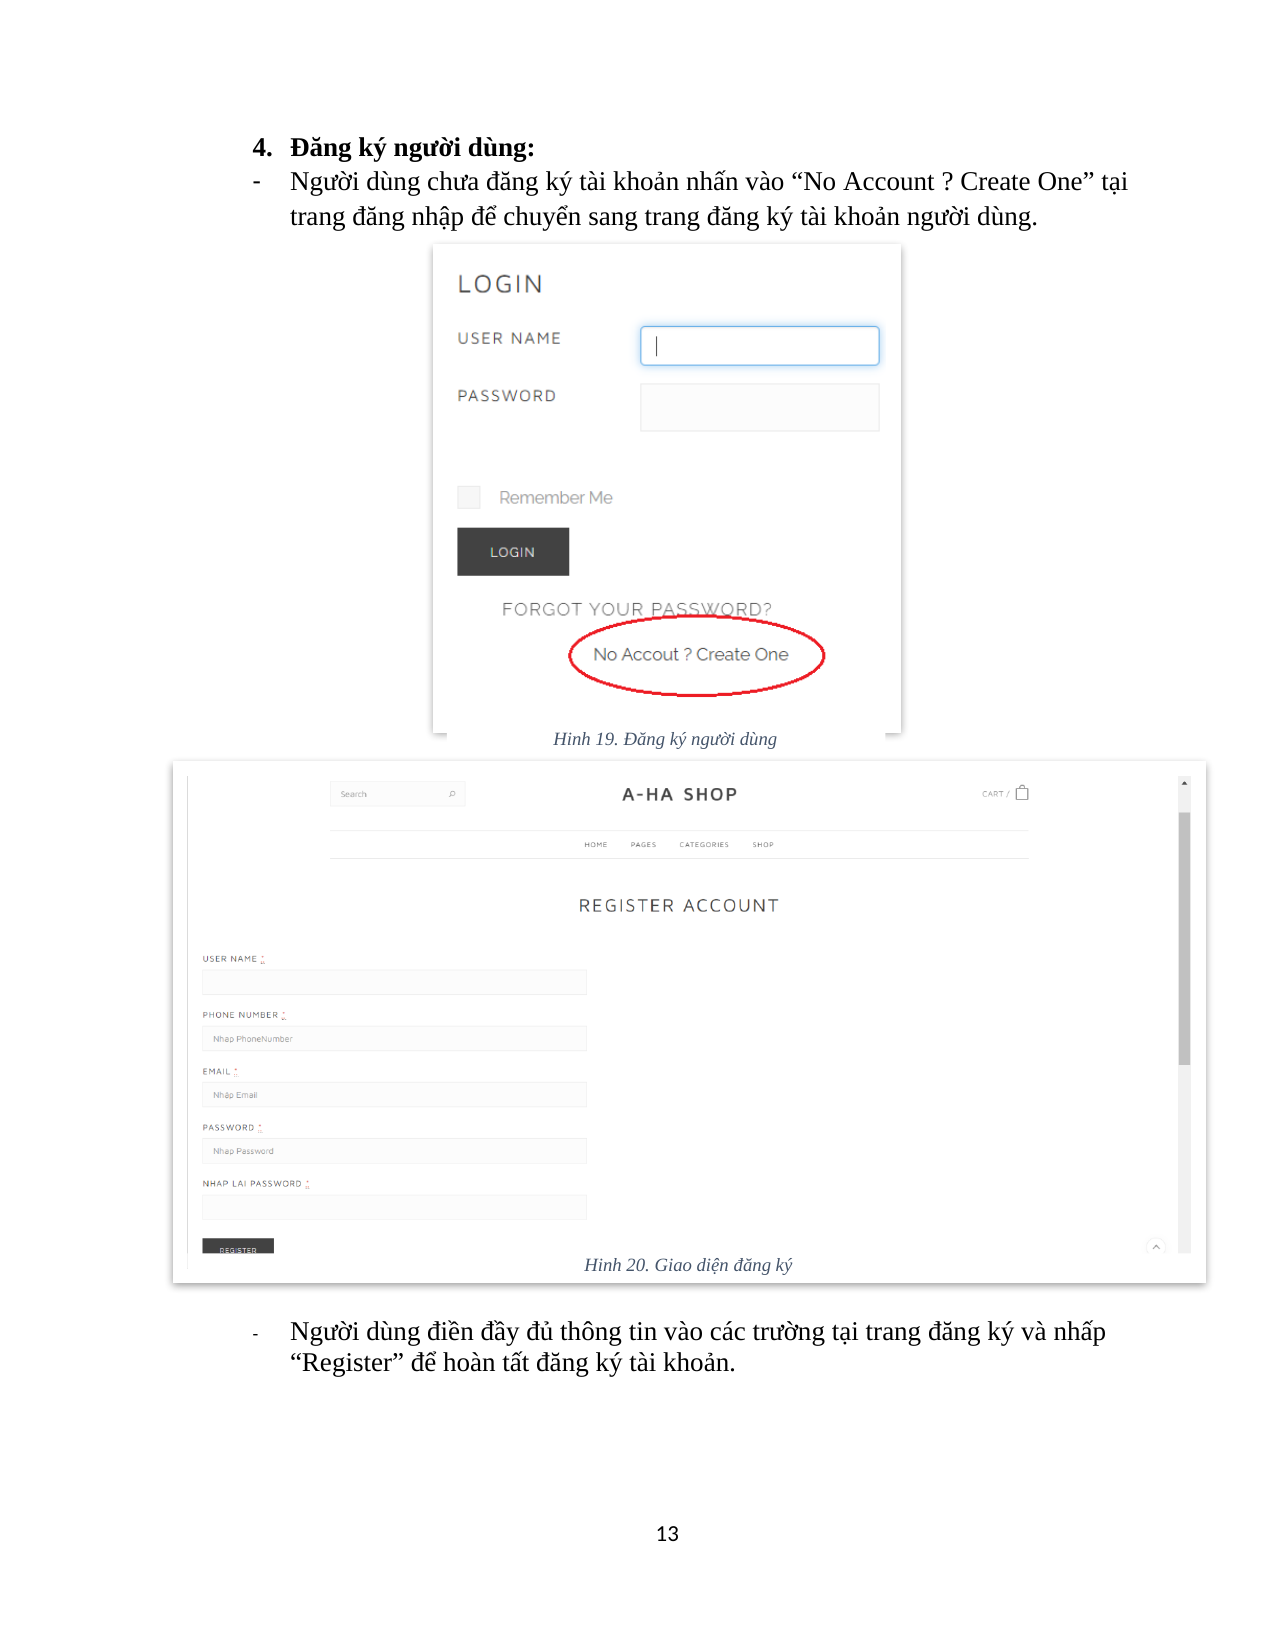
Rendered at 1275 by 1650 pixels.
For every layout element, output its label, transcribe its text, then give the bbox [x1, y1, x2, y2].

list Người dùng chưa đăng ký tài khoản nhấn vào “No Account ? Create One” tại trang đăng nhập để chuyển sang trang đăng ký tài khoản người dùng. [252, 164, 1157, 231]
list Đăng ký người dùng: [252, 131, 1157, 162]
picture [187, 776, 1191, 1253]
list Người dùng điền đầy đủ thông tin vào các trường tại trang đăng ký và nhấp “Register” để hoàn tất đăng ký tài khoản. [252, 1291, 1157, 1377]
picture [448, 259, 886, 718]
